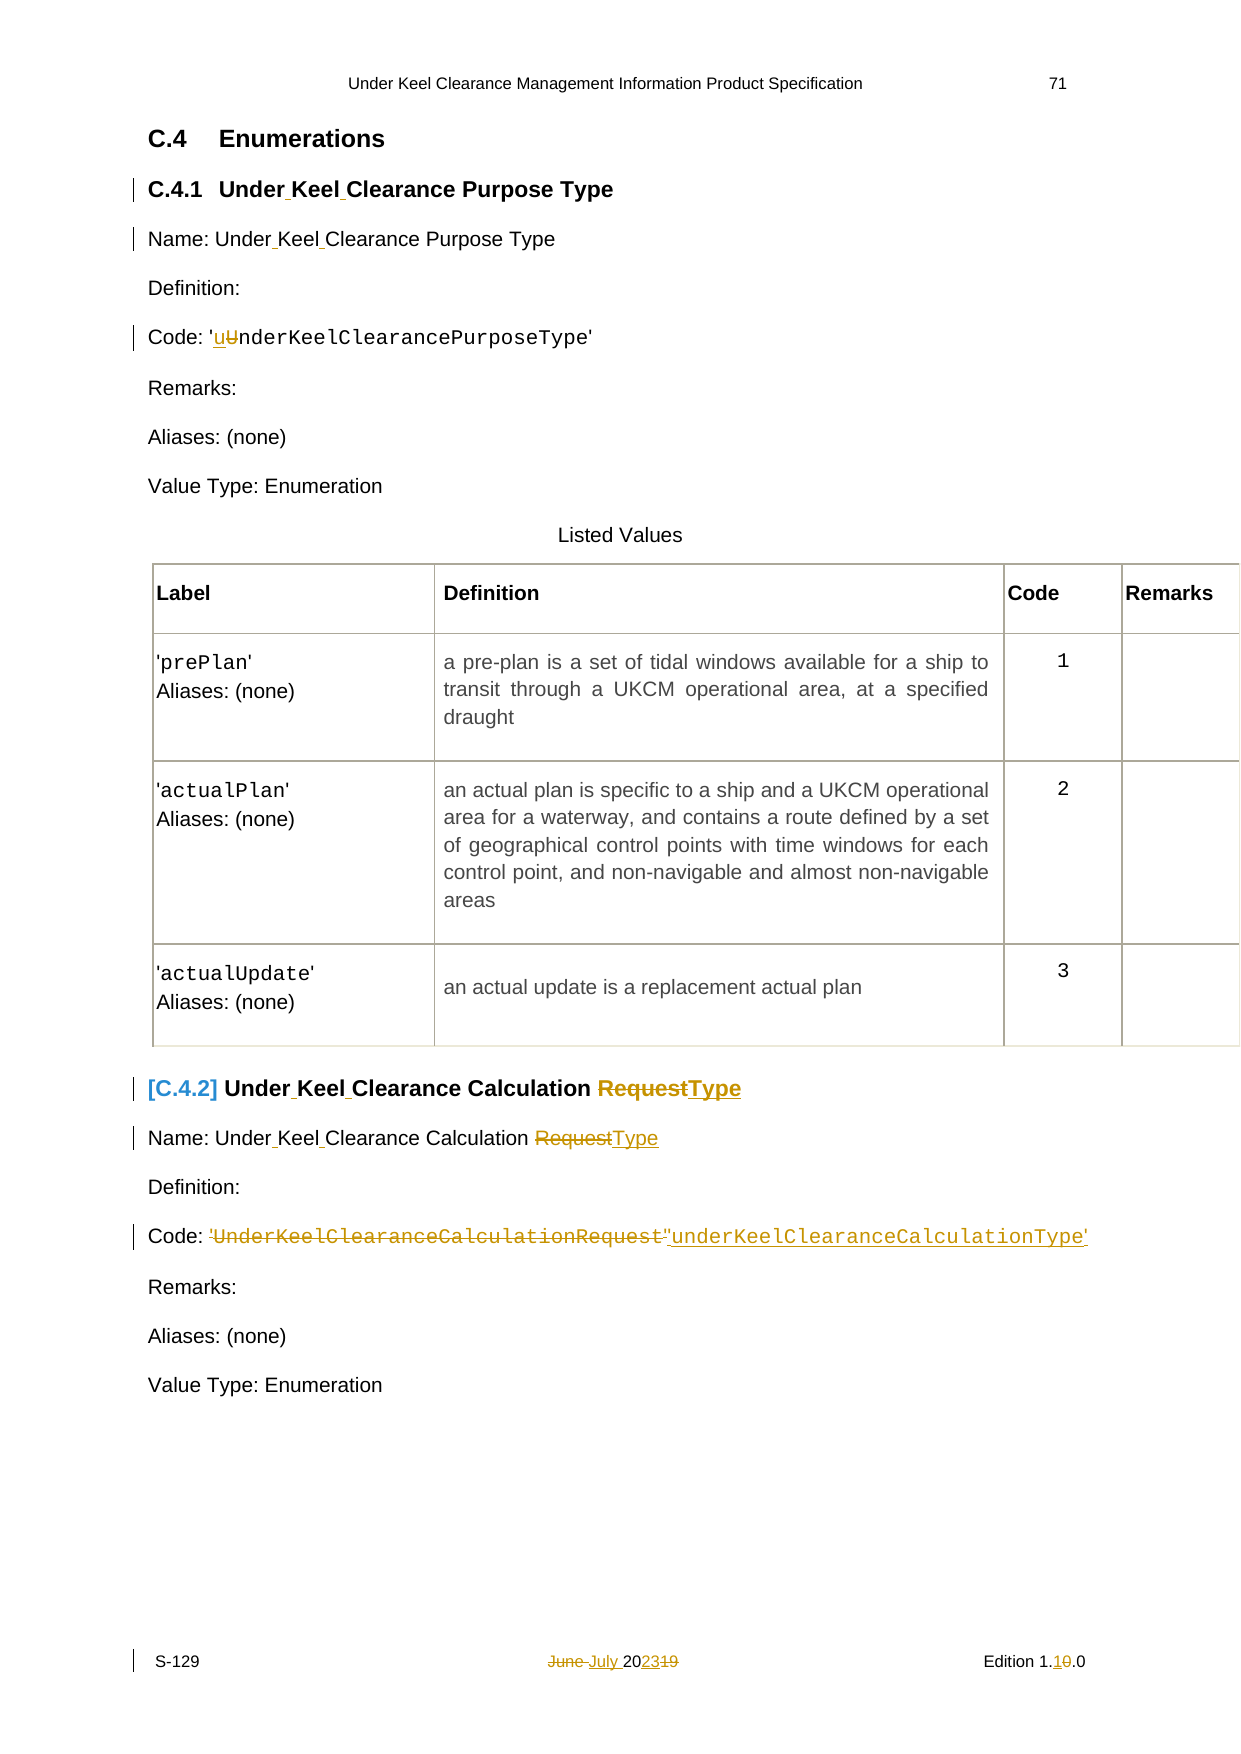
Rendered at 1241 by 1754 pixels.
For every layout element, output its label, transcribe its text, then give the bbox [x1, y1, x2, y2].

text Listed Values [148, 523, 1092, 547]
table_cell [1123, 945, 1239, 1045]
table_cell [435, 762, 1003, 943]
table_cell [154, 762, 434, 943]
subtitle UnderKeelClearance Purpose Type [148, 178, 1092, 202]
text Value Type: Enumeration [148, 1373, 1092, 1397]
subtitle UnderKeelClearance Calculation [148, 1077, 1092, 1101]
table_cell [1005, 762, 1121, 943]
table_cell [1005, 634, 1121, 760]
text Name: UnderKeelClearance Calculation [148, 1126, 1092, 1150]
text Definition: [148, 1175, 1092, 1199]
text Definition: [148, 276, 1092, 300]
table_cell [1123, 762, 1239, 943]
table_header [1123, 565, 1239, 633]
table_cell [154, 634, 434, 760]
text Remarks: [148, 376, 1092, 400]
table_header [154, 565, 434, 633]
text Enumerations [148, 124, 1092, 153]
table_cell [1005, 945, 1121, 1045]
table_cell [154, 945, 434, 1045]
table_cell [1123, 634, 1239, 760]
text Aliases: (none) [148, 425, 1092, 449]
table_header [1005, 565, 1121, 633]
text Code: [148, 1224, 1092, 1250]
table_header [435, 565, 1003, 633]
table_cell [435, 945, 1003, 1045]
text Remarks: [148, 1275, 1092, 1299]
text Aliases: (none) [148, 1324, 1092, 1348]
text Value Type: Enumeration [148, 474, 1092, 498]
text Code: 'nderKeelClearancePurposeType' [148, 325, 1092, 351]
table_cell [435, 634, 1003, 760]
text Name: UnderKeelClearance Purpose Type [148, 227, 1092, 251]
